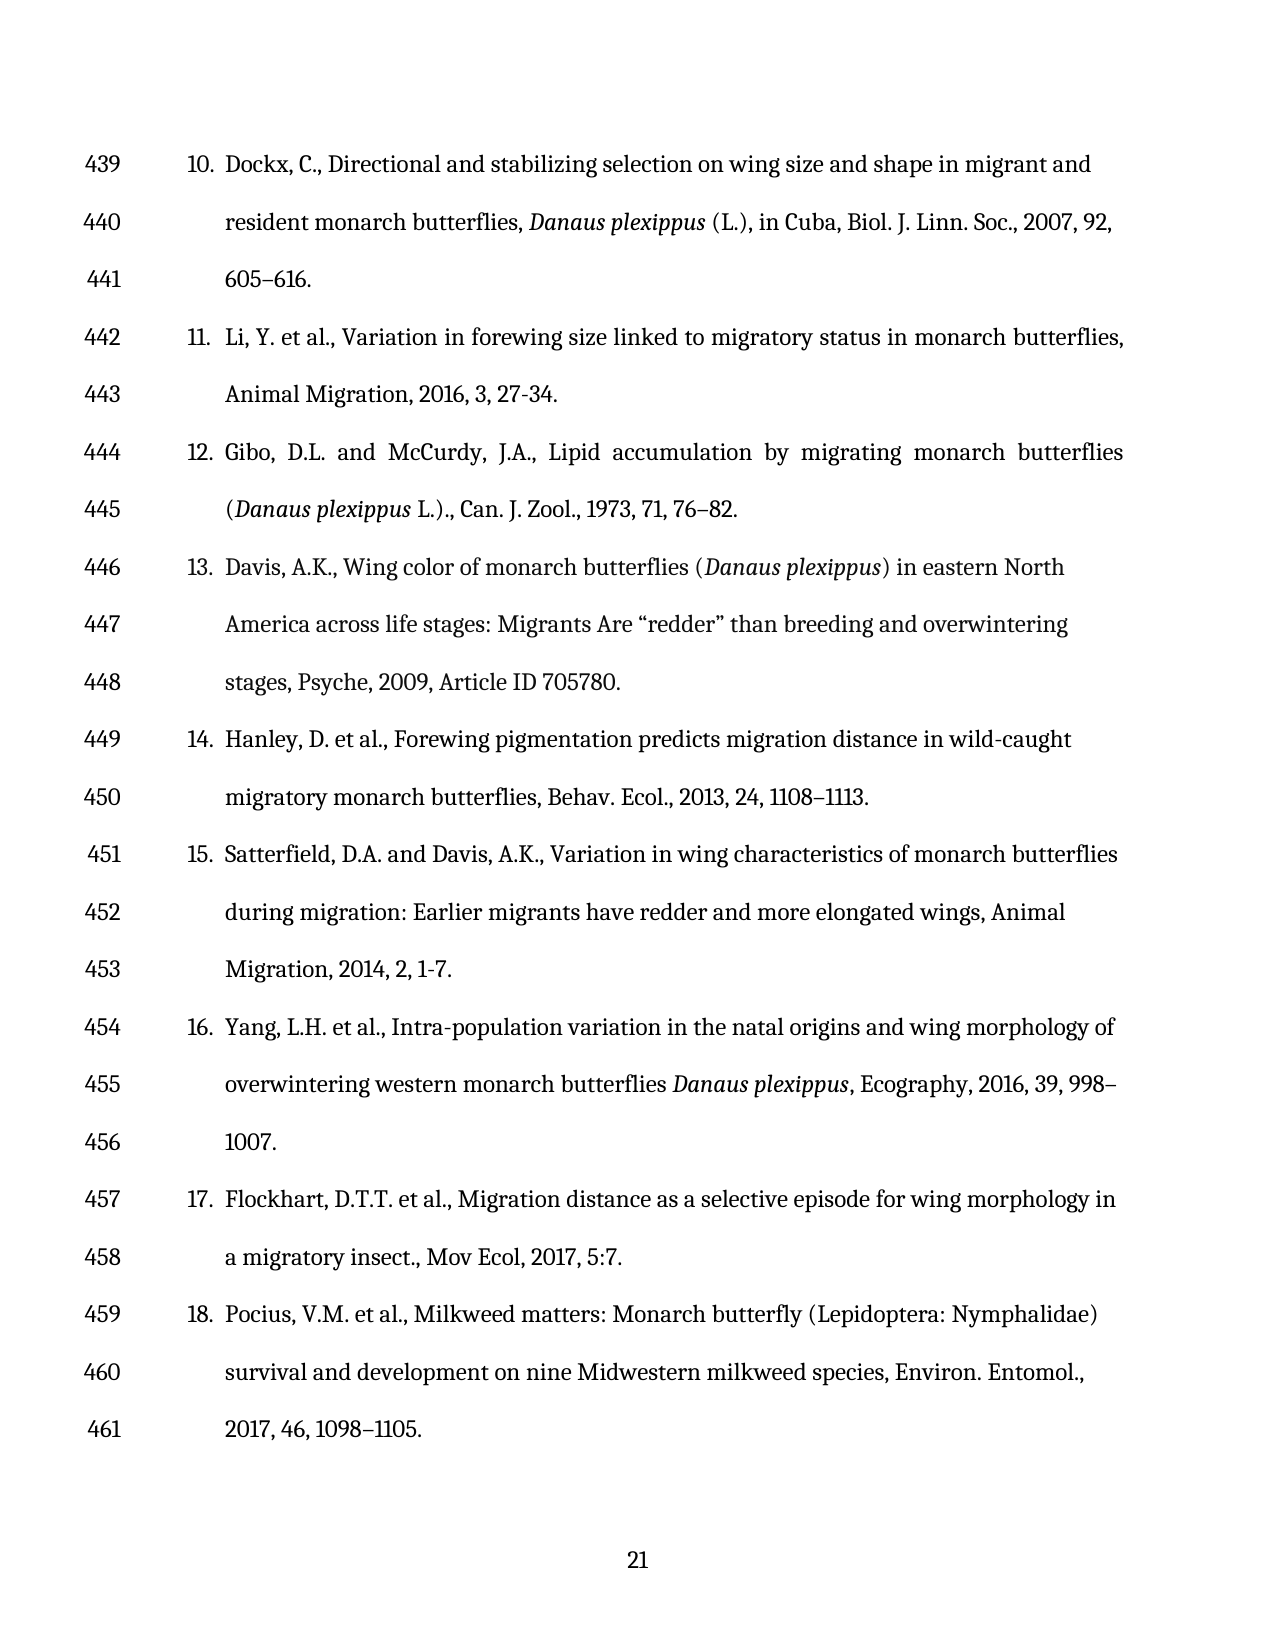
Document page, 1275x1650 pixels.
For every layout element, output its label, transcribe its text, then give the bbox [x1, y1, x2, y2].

list Davis, A.K., Wing color of monarch butterflies (Danaus plexippus) in eastern North America across life stages: Migrants Are “redder” than breeding and overwintering stages, Psyche, 2009, Article ID 705780. [187, 552, 1125, 696]
list Satterfield, D.A. and Davis, A.K., Variation in wing characteristics of monarch butterflies during migration: Earlier migrants have redder and more elongated wings, Animal Migration, 2014, 2, 1-7. [187, 840, 1125, 984]
list Dockx, C., Directional and stabilizing selection on wing size and shape in migrant and resident monarch butterflies, Danaus plexippus (L.), in Cuba, Biol. J. Linn. Soc., 2007, 92, 605–616. [187, 150, 1125, 294]
list Li, Y. et al., Variation in forewing size linked to migratory status in monarch butterflies, Animal Migration, 2016, 3, 27-34. [187, 322, 1125, 409]
list Flockhart, D.T.T. et al., Migration distance as a selective episode for wing morphology in a migratory insect., Mov Ecol, 2017, 5:7. [187, 1185, 1125, 1271]
list Pocius, V.M. et al., Milkweed matters: Monarch butterfly (Lepidoptera: Nymphalidae) survival and development on nine Midwestern milkweed species, Environ. Entomol., 2017, 46, 1098–1105. [187, 1300, 1125, 1444]
list Gibo, D.L. and McCurdy, J.A., Lipid accumulation by migrating monarch butterflies (Danaus plexippus L.)., Can. J. Zool., 1973, 71, 76–82. [187, 437, 1125, 524]
list Hanley, D. et al., Forewing pigmentation predicts migration distance in wild-caught migratory monarch butterflies, Behav. Ecol., 2013, 24, 1108–1113. [187, 725, 1125, 811]
list Yang, L.H. et al., Intra-population variation in the natal origins and wing morphology of overwintering western monarch butterflies Danaus plexippus, Ecography, 2016, 39, 998–1007. [187, 1012, 1125, 1156]
